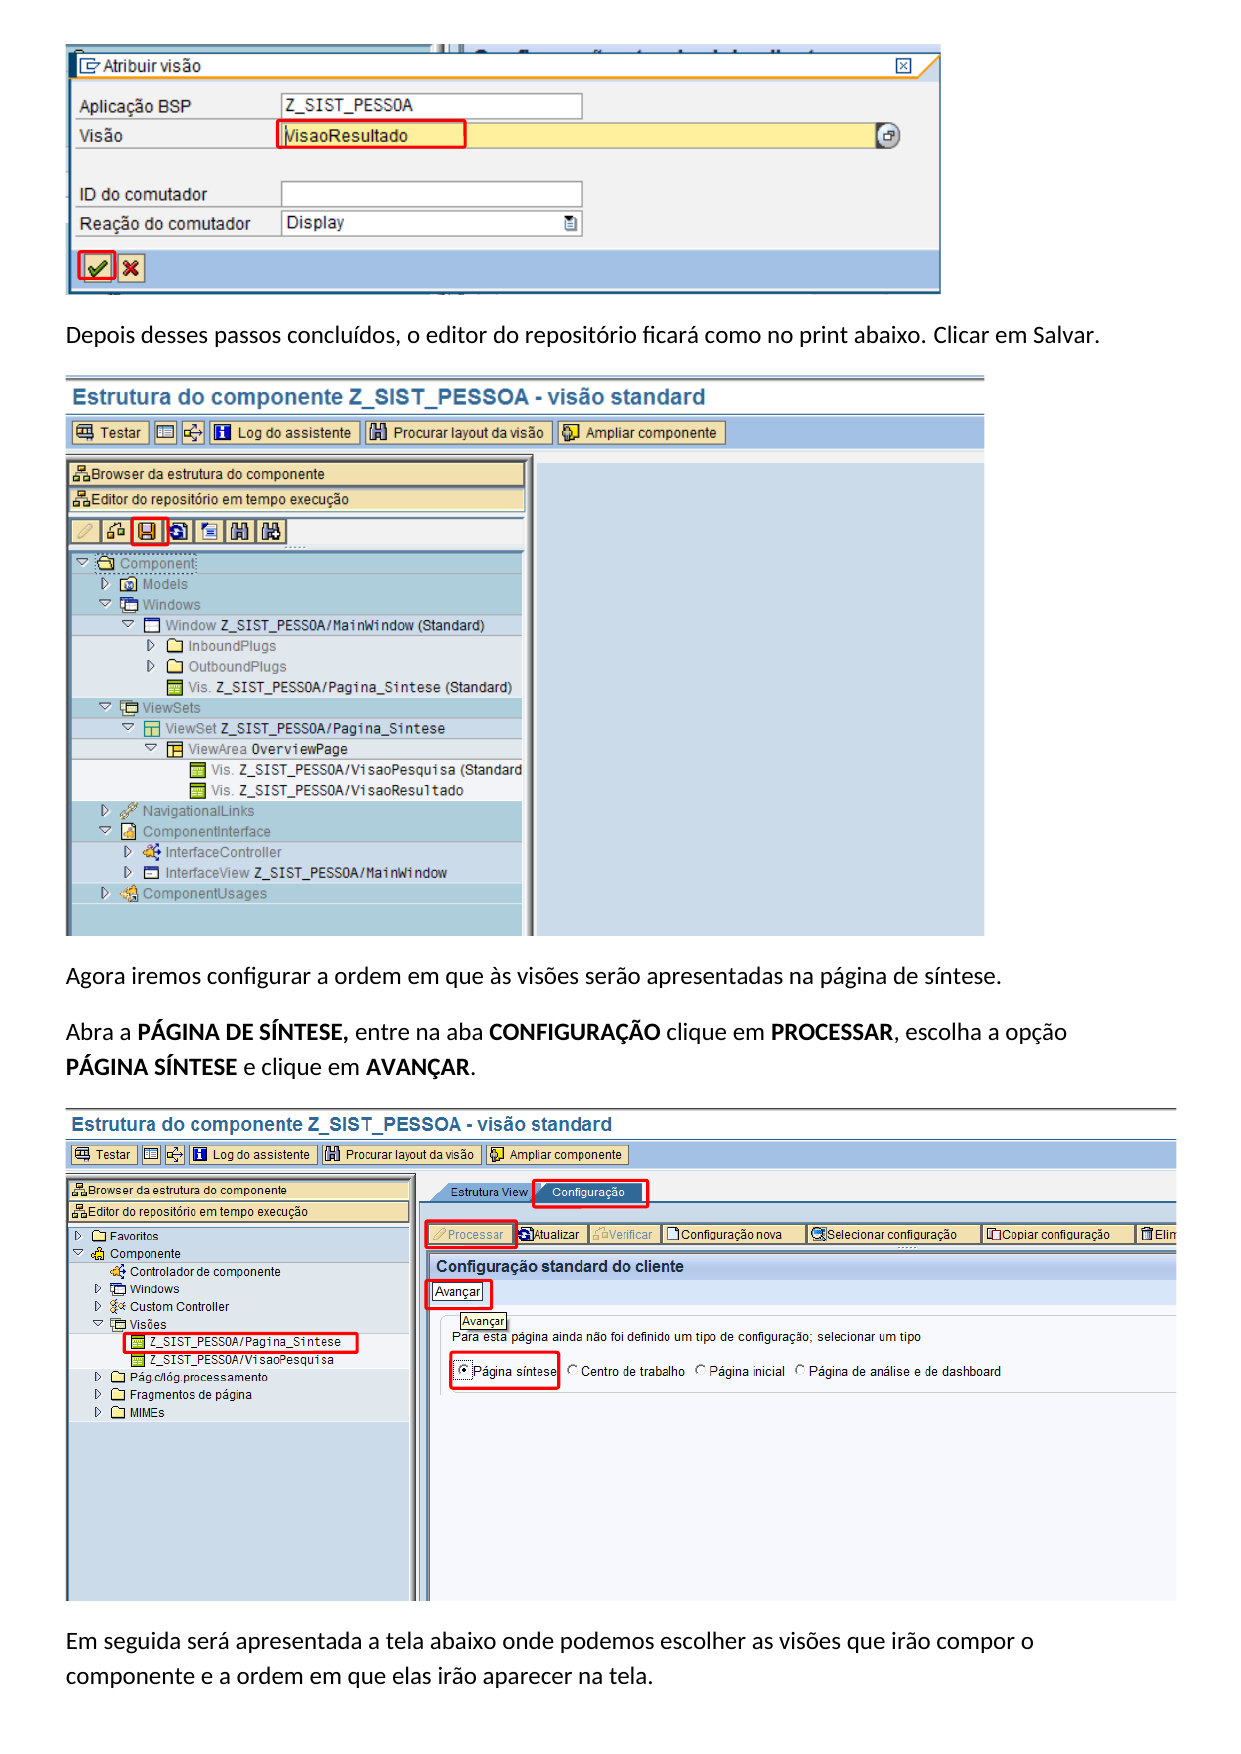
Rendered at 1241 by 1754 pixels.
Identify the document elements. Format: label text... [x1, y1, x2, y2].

picture [65, 375, 985, 936]
picture [65, 1107, 1177, 1601]
text Abra a PÁGINA DE SÍNTESE, entre na aba CONFIGURAÇÃO clique em PROCESSAR, escolha a opção PÁGINA SÍNTESE e clique em AVANÇAR. [66, 1016, 1153, 1082]
text Agora iremos configurar a ordem em que às visões serão apresentadas na página de síntese. [66, 961, 1153, 991]
text Em seguida será apresentada a tela abaixo onde podemos escolher as visões que irão compor o componente e a ordem em que elas irão aparecer na tela. [66, 1625, 1153, 1691]
text Depois desses passos concluídos, o editor do repositório ficará como no print abaixo. Clicar em Salvar. [66, 319, 1153, 350]
picture [65, 44, 941, 295]
